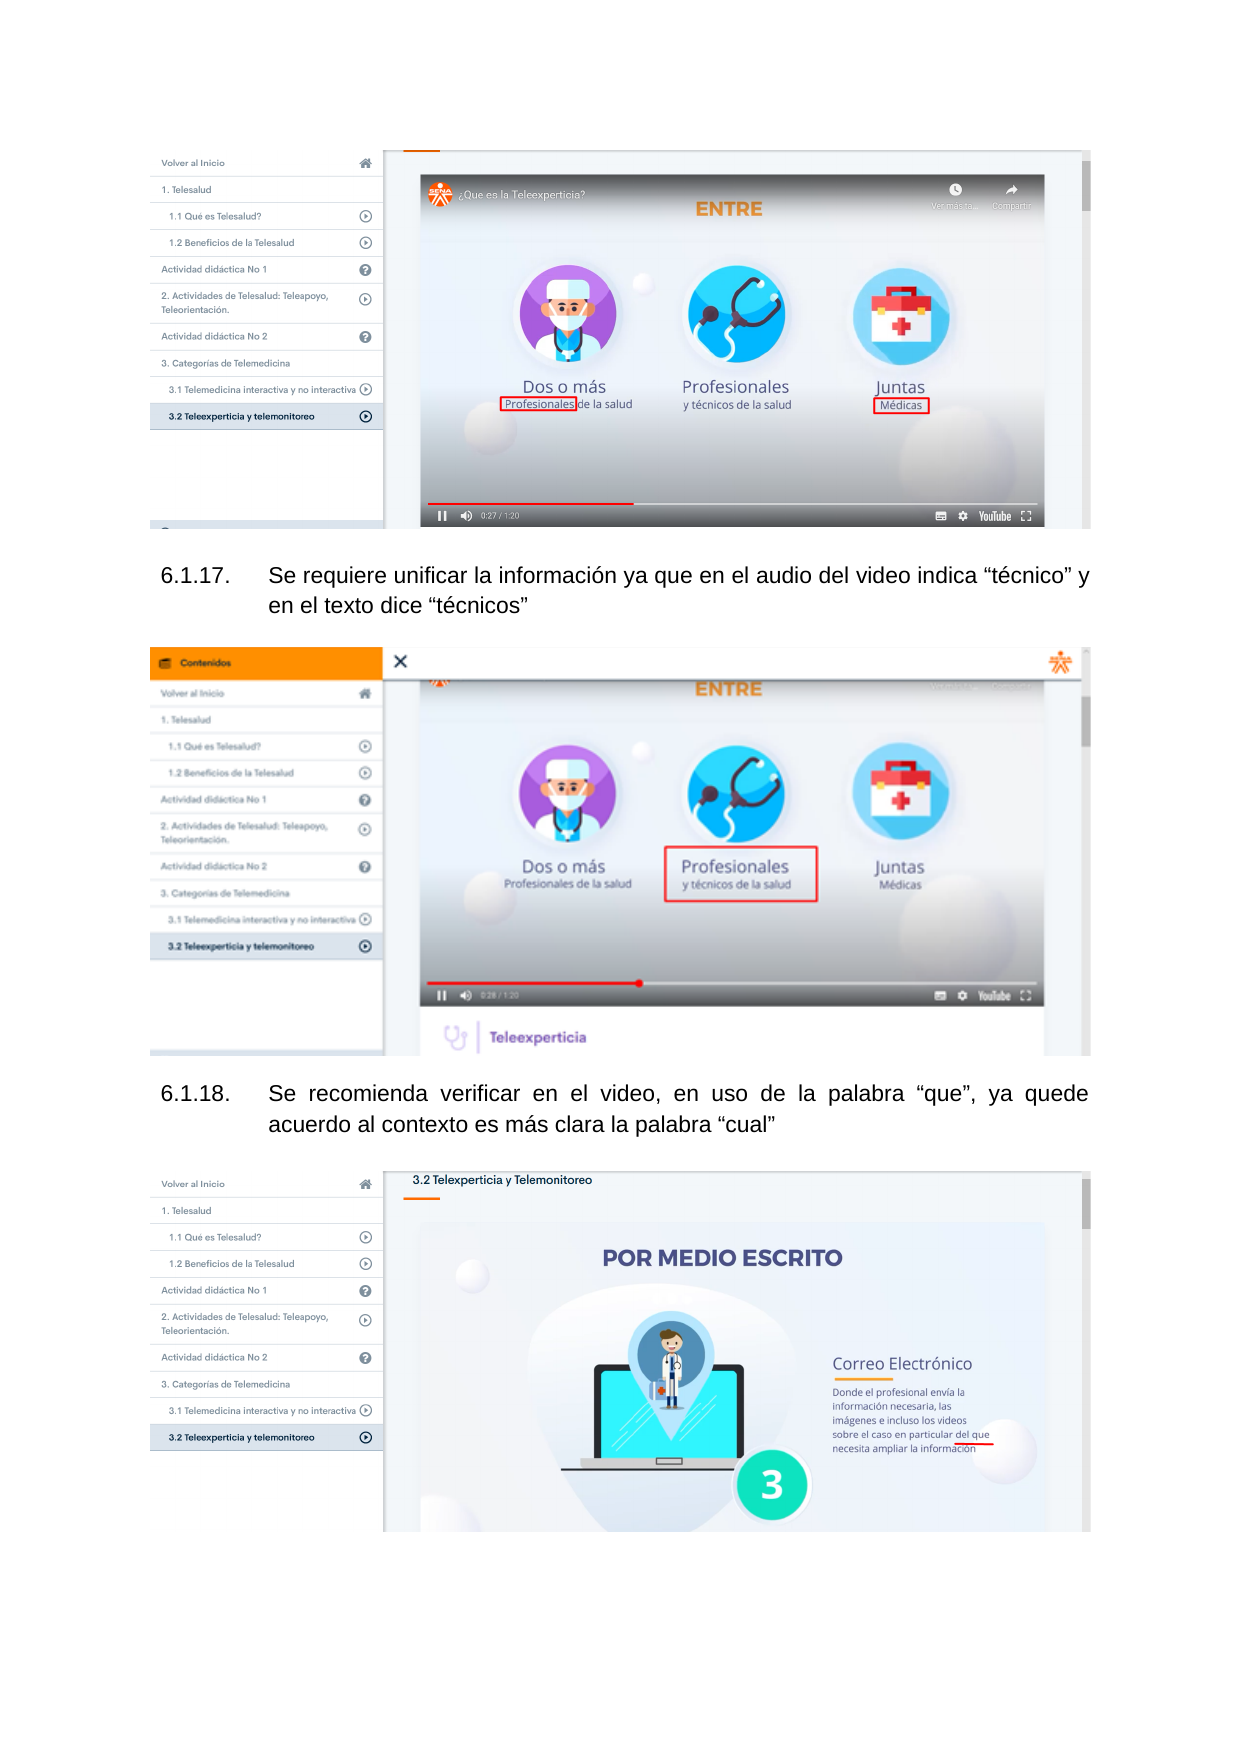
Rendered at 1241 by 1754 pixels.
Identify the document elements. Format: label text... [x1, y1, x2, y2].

list Se recomienda verificar en el video, en uso de la palabra “que”, ya quede acuerdo al contexto es más clara la palabra “cual” [231, 1080, 1090, 1137]
picture [150, 1171, 1091, 1532]
list Se requiere unificar la información ya que en el audio del video indica “técnico” y en el texto dice “técnicos” [231, 562, 1090, 619]
picture [150, 647, 1091, 1056]
picture [150, 150, 1091, 529]
